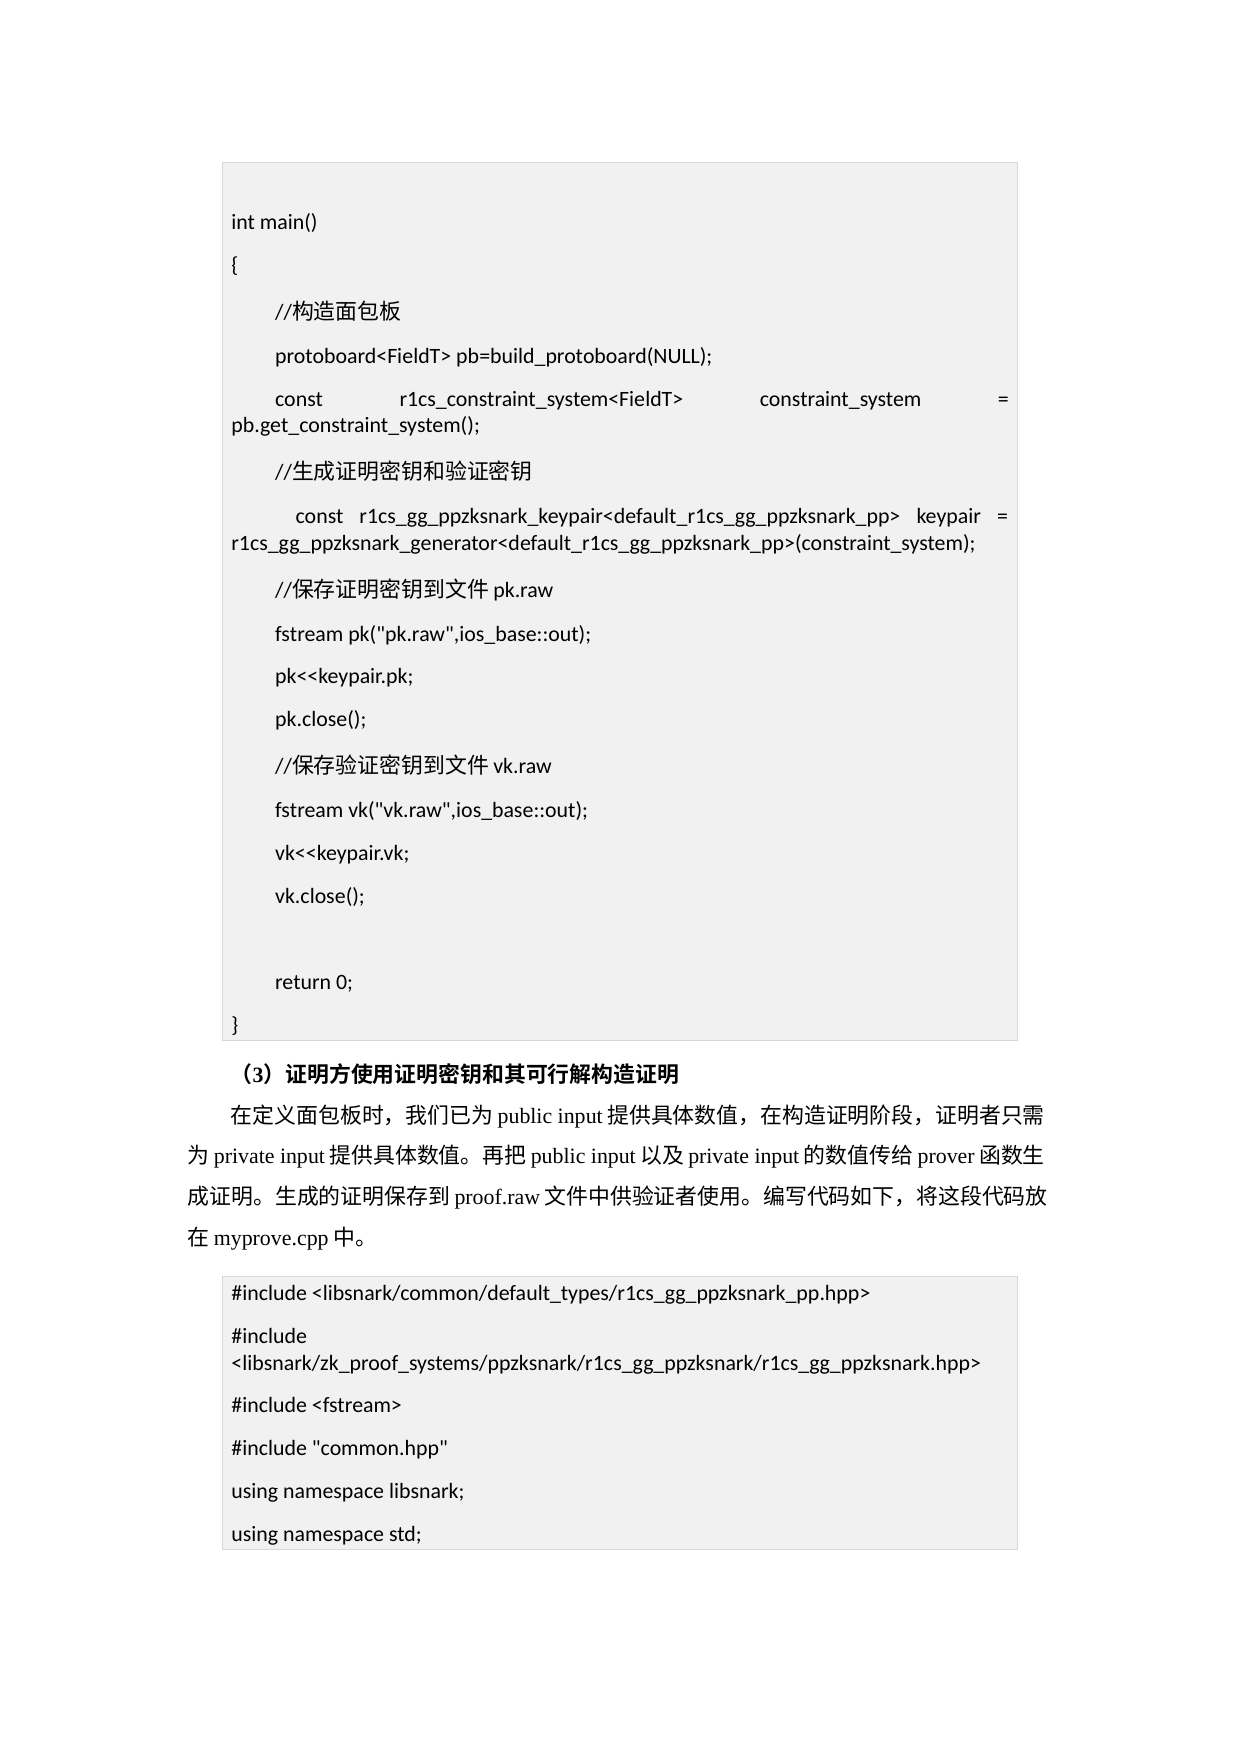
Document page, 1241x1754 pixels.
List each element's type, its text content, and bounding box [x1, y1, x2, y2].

text fstream vk("vk.raw",ios_base::out); [223, 793, 1017, 823]
text //保存验证密钥到文件vk.raw [223, 745, 1017, 780]
text pk.close(); [223, 702, 1017, 732]
text protoboard<FieldT> pb=build_protoboard(NULL); [223, 339, 1017, 368]
text //构造面包板 [223, 291, 1017, 326]
text vk<<keypair.vk; [223, 836, 1017, 866]
text using namespace libsnark; [223, 1474, 1017, 1504]
text #include <fstream> [223, 1388, 1017, 1418]
text return 0; [223, 965, 1017, 995]
text } [223, 1008, 1017, 1040]
text vk.close(); [223, 879, 1017, 909]
text { [223, 248, 1017, 278]
text #include <libsnark/common/default_types/r1cs_gg_ppzksnark_pp.hpp> [223, 1277, 1017, 1306]
text //生成证明密钥和验证密钥 [223, 451, 1017, 486]
text pk<<keypair.pk; [223, 659, 1017, 689]
text int main() [223, 205, 1017, 235]
text using namespace std; [223, 1517, 1017, 1549]
text const r1cs_gg_ppzksnark_keypair<default_r1cs_gg_ppzksnark_pp> keypair = r1cs_gg_ppzksnark_generator<default_r1cs_gg_ppzksnark_pp>(constraint_system); [223, 499, 1017, 556]
text fstream pk("pk.raw",ios_base::out); [223, 617, 1017, 646]
text //保存证明密钥到文件pk.raw [223, 569, 1017, 603]
text （3）证明方使用证明密钥和其可行解构造证明 [187, 1057, 1053, 1089]
text 在定义面包板时，我们已为public input提供具体数值，在构造证明阶段，证明者只需为private input提供具体数值。再把public input以及private input的数值传给prover函数生成证明。生成的证明保存到proof.raw文件中供验证者使用。编写代码如下，将这段代码放在myprove.cpp中。 [187, 1097, 1053, 1252]
text const r1cs_constraint_system<FieldT> constraint_system = pb.get_constraint_system(); [223, 382, 1017, 438]
text #include "common.hpp" [223, 1431, 1017, 1461]
text #include <libsnark/zk_proof_systems/ppzksnark/r1cs_gg_ppzksnark/r1cs_gg_ppzksnark.hpp> [223, 1319, 1017, 1375]
